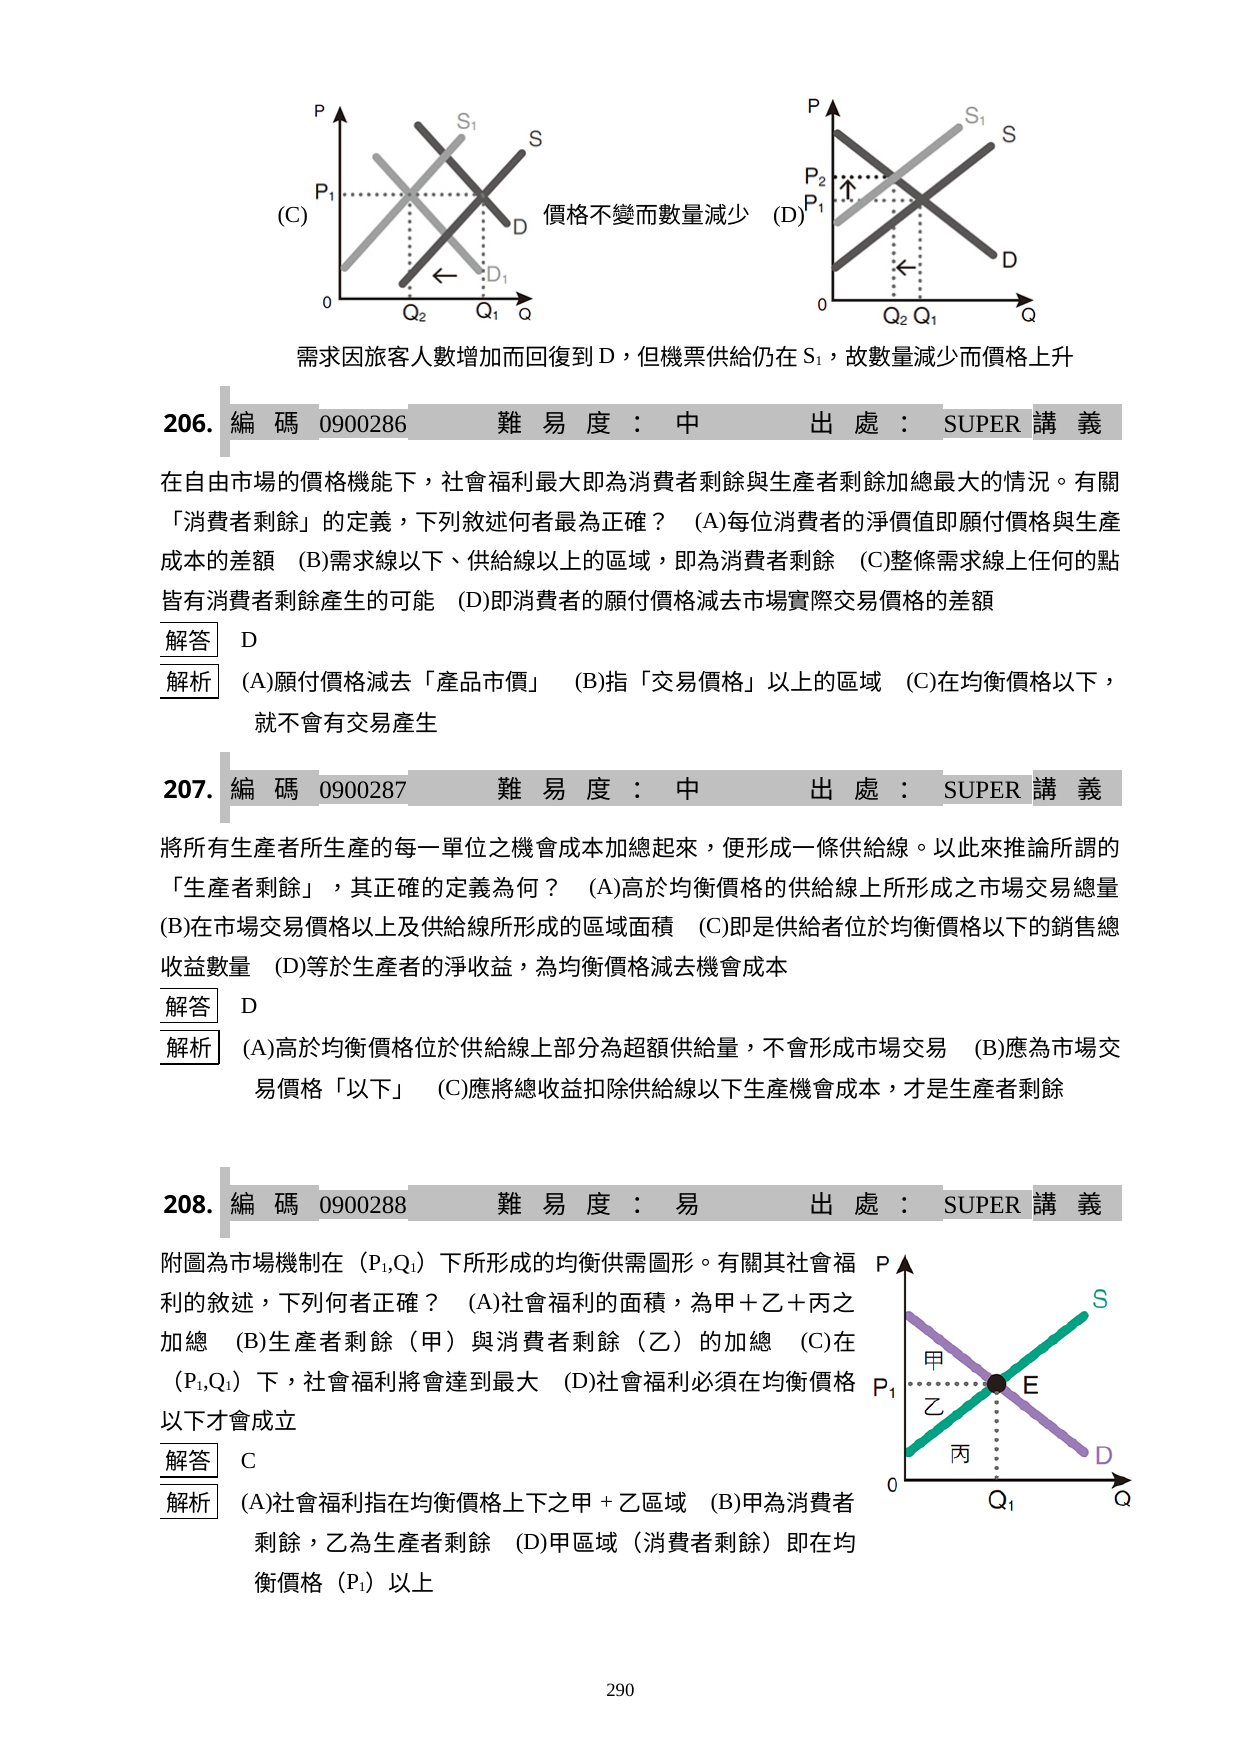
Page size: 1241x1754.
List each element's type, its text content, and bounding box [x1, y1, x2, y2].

text 解析 (A)高於均衡價格位於供給線上部分為超額供給量，不會形成市場交易 (B)應為市場交易價格「以下」 (C)應將總收益扣除供給線以下生產機會成本，才是生產者剩餘 [160, 1029, 1122, 1104]
list 編碼0900288 難易度：易 出處：SUPER講義 [160, 1167, 220, 1238]
text 解答 C [218, 1442, 867, 1477]
list 編碼0900287 難易度：中 出處：SUPER講義 [160, 752, 220, 823]
text 附圖為市場機制在（P1,Q1）下所形成的均衡供需圖形。有關其社會福利的敘述，下列何者正確？ (A)社會福利的面積，為甲＋乙＋丙之加總 (B)生產者剩餘（甲）與消費者剩餘（乙）的加總 (C)在（P1,Q1）下，社會福利將會達到最大 (D)社會福利必須在均衡價格以下才會成立 [160, 1245, 856, 1436]
text 在自由市場的價格機能下，社會福利最大即為消費者剩餘與生產者剩餘加總最大的情況。有關「消費者剩餘」的定義，下列敘述何者最為正確？ (A)每位消費者的淨價值即願付價格與生產成本的差額 (B)需求線以下、供給線以上的區域，即為消費者剩餘 (C)整條需求線上任何的點皆有消費者剩餘產生的可能 (D)即消費者的願付價格減去市場實際交易價格的差額 [160, 464, 1122, 616]
picture [804, 95, 1041, 326]
list 編碼0900286 難易度：中 出處：SUPER講義 [160, 386, 220, 457]
text 解析 (A)社會福利指在均衡價格上下之甲 + 乙區域 (B)甲為消費者剩餘，乙為生產者剩餘 (D)甲區域（消費者剩餘）即在均衡價格（P1）以上 [160, 1484, 856, 1598]
list 編碼0900288 難易度：易 出處：SUPER講義 [230, 1167, 1122, 1238]
text 解答 C [160, 1444, 217, 1476]
text 將所有生產者所生產的每一單位之機會成本加總起來，便形成一條供給線。以此來推論所謂的「生產者剩餘」，其正確的定義為何？ (A)高於均衡價格的供給線上所形成之市場交易總量 (B)在市場交易價格以上及供給線所形成的區域面積 (C)即是供給者位於均衡價格以下的銷售總收益數量 (D)等於生產者的淨收益，為均衡價格減去機會成本 [160, 830, 1122, 982]
list 編碼0900286 難易度：中 出處：SUPER講義 [230, 386, 1122, 457]
text 解析 (A)願付價格減去「產品市價」 (B)指「交易價格」以上的區域 (C)在均衡價格以下，就不會有交易產生 [160, 663, 1122, 738]
text 解答 D [218, 988, 1122, 1023]
list 編碼0900287 難易度：中 出處：SUPER講義 [230, 752, 1122, 823]
picture [307, 97, 544, 326]
picture [867, 1251, 1134, 1514]
text 解答 D [218, 622, 1122, 657]
text 解答 D [160, 989, 217, 1022]
text 解答 D [160, 623, 217, 656]
